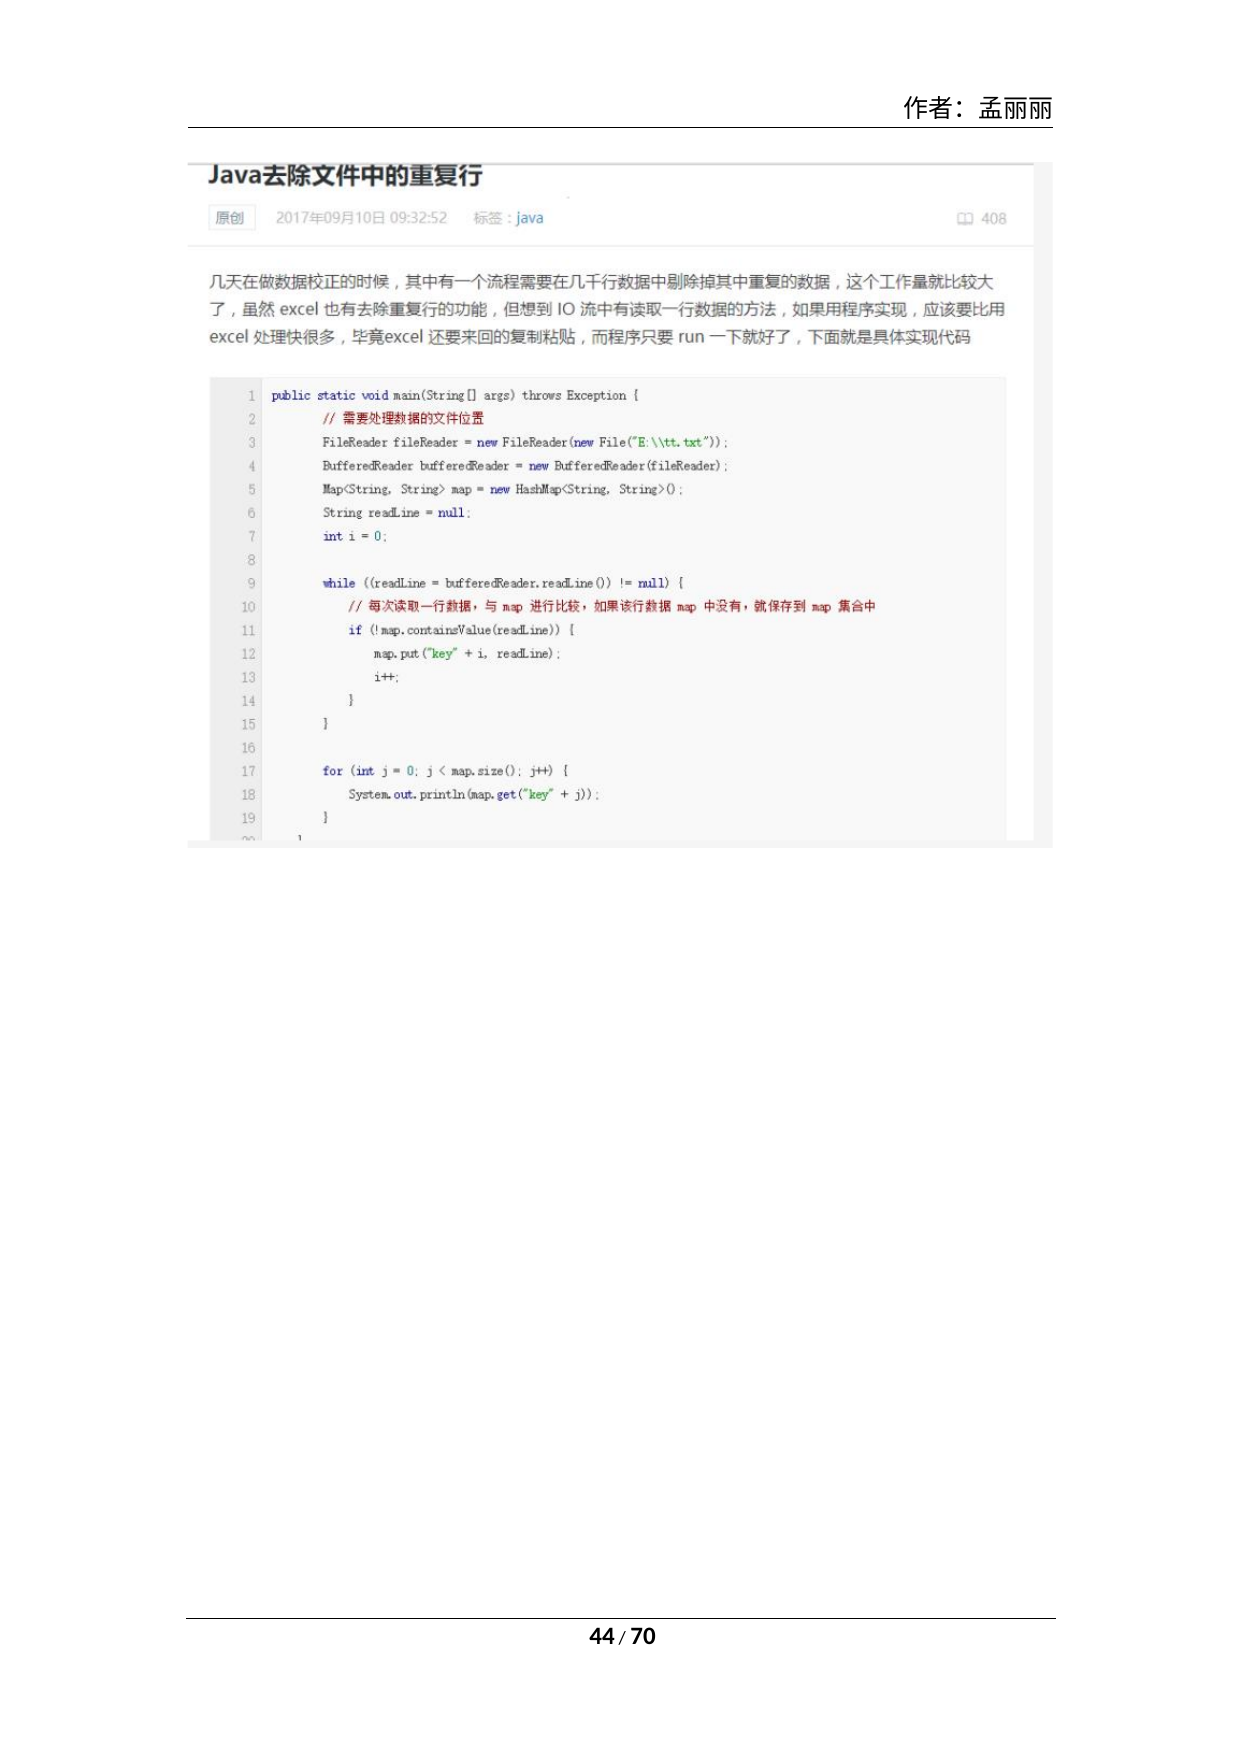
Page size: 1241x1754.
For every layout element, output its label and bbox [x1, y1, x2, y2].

picture [187, 162, 1053, 848]
